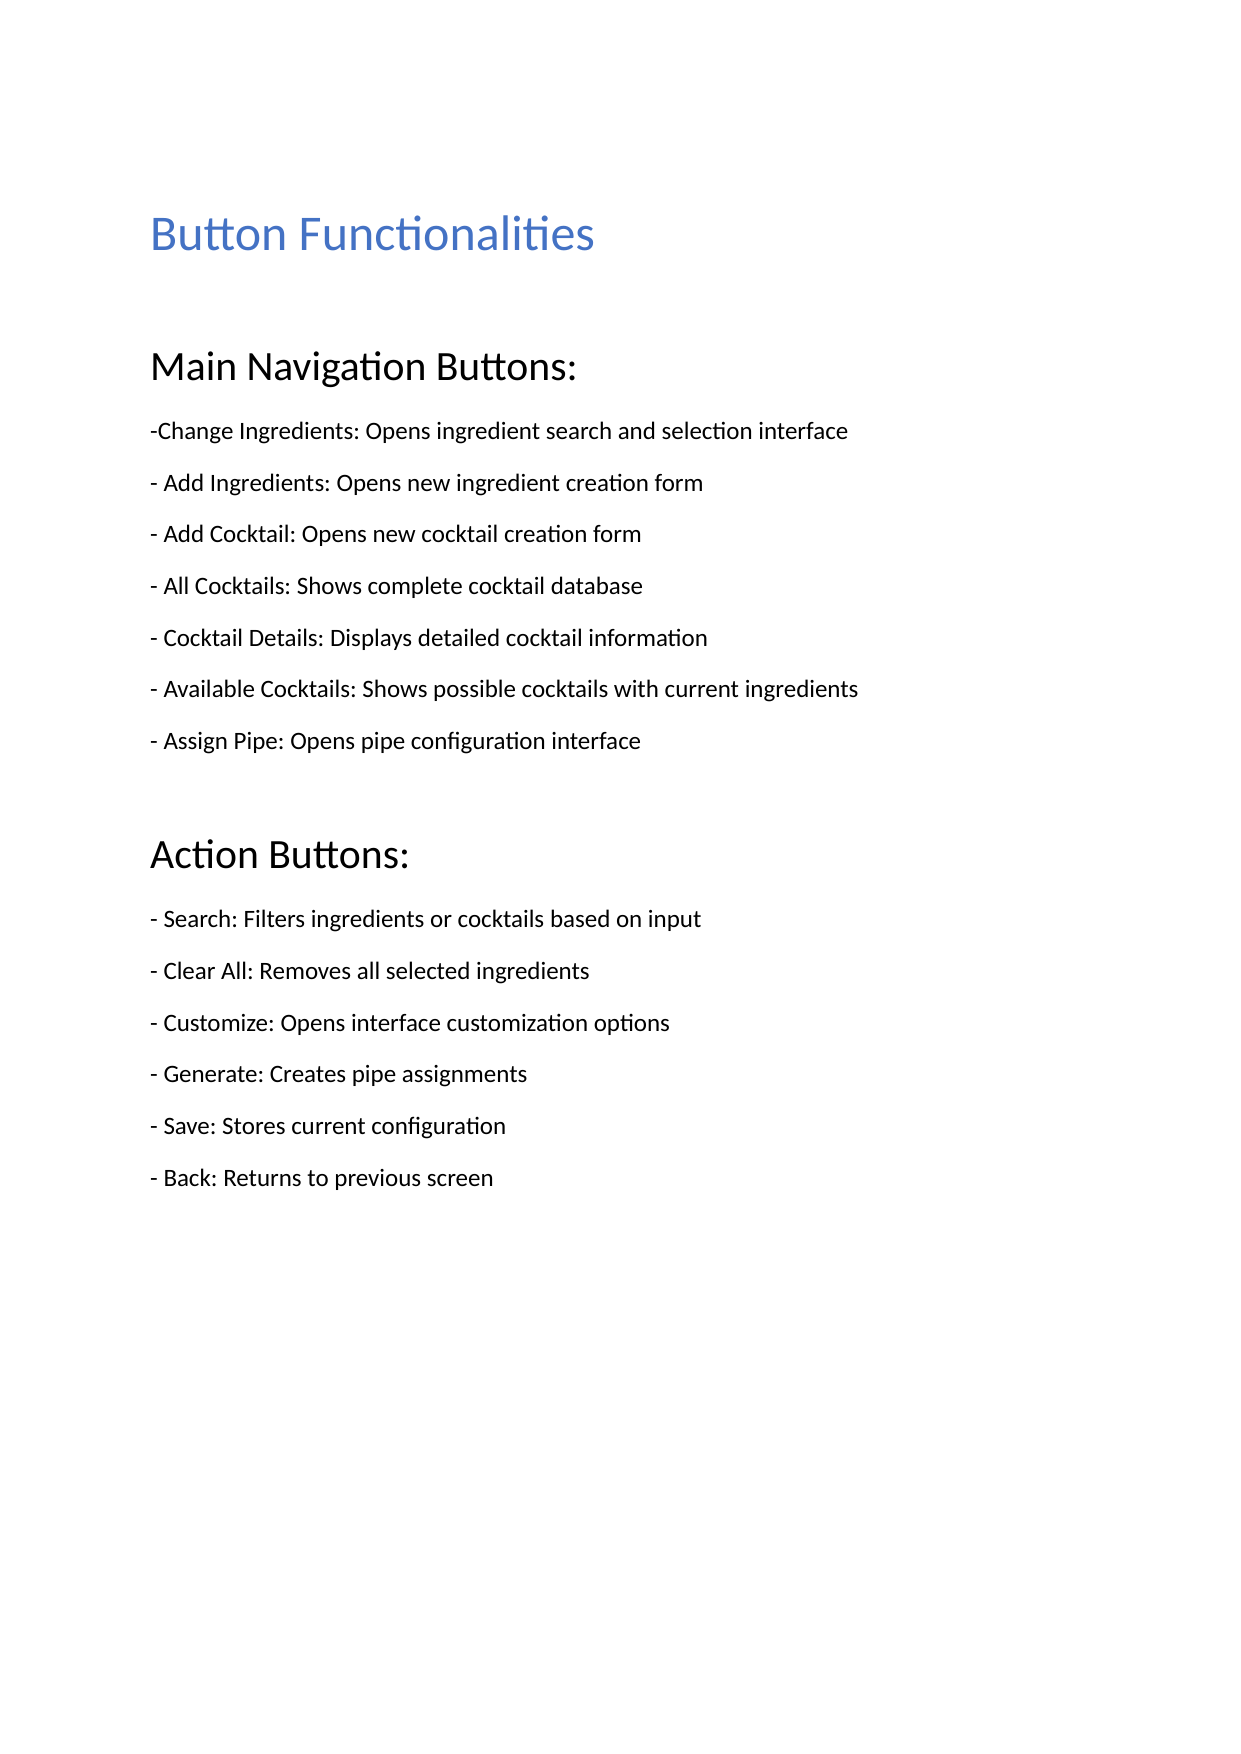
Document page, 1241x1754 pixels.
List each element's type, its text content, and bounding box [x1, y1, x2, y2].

text - Generate: Creates pipe assignments [150, 1059, 1090, 1089]
text Button Functionalities [150, 202, 1090, 263]
text - Back: Returns to previous screen [150, 1162, 1090, 1192]
text - Add Cocktail: Opens new cocktail creation form [150, 518, 1090, 549]
text Action Buttons: [150, 828, 1090, 879]
text -Change Ingredients: Opens ingredient search and selection interface [150, 415, 1090, 446]
text - Assign Pipe: Opens pipe configuration interface [150, 725, 1090, 756]
text - Available Cocktails: Shows possible cocktails with current ingredients [150, 673, 1090, 704]
text - Save: Stores current configuration [150, 1110, 1090, 1141]
text - Clear All: Removes all selected ingredients [150, 955, 1090, 986]
text - Add Ingredients: Opens new ingredient creation form [150, 467, 1090, 497]
text Main Navigation Buttons: [150, 340, 1090, 391]
text - All Cocktails: Shows complete cocktail database [150, 570, 1090, 601]
text - Search: Filters ingredients or cocktails based on input [150, 904, 1090, 934]
text - Cocktail Details: Displays detailed cocktail information [150, 622, 1090, 652]
text - Customize: Opens interface customization options [150, 1007, 1090, 1037]
